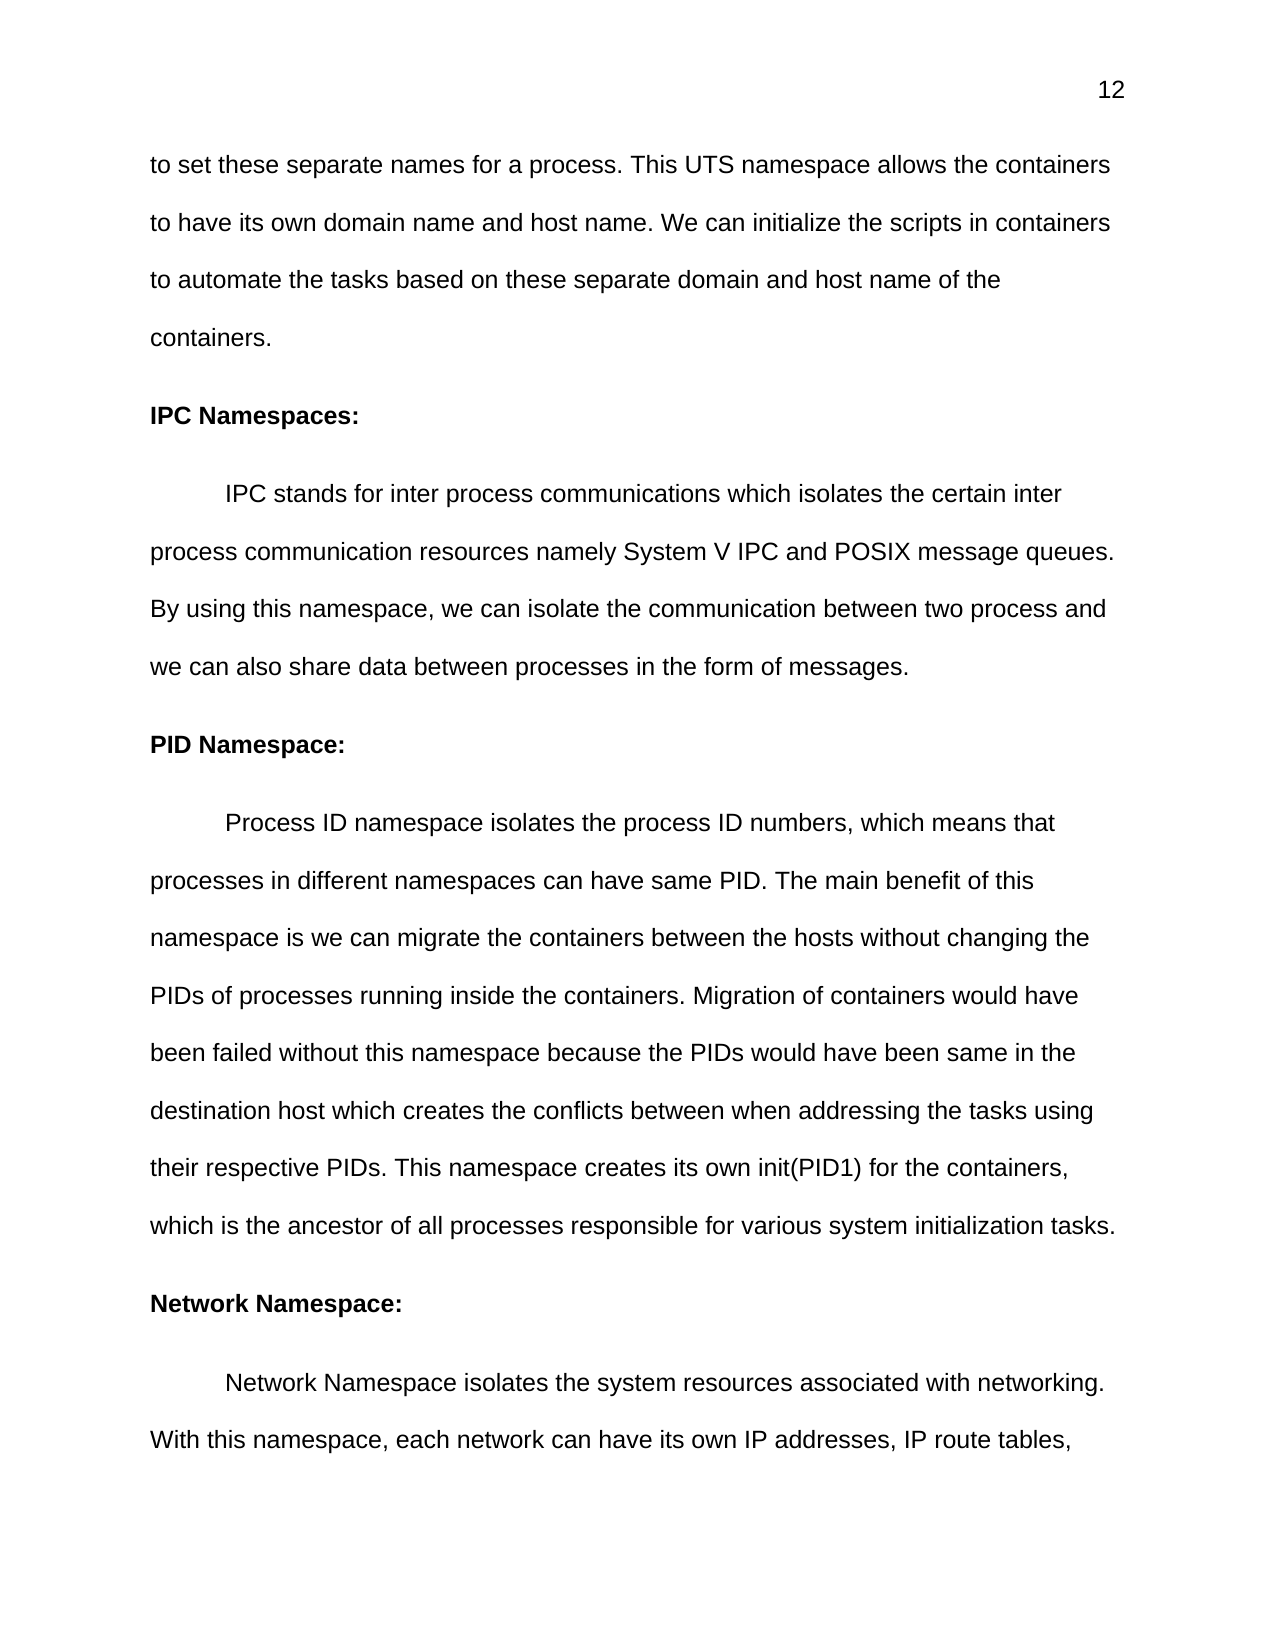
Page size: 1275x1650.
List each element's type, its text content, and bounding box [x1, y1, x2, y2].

text PID Namespace: [150, 730, 1125, 759]
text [150, 150, 1125, 351]
text IPC stands for inter process communications which isolates the certain inter process communication resources namely System V IPC and POSIX message queues. By using this namespace, we can isolate the communication between two process and we can also share data between processes in the form of messages. [150, 479, 1125, 680]
text Network Namespace: [150, 1289, 1125, 1318]
text IPC Namespaces: [150, 401, 1125, 429]
text Process ID namespace isolates the process ID numbers, which means that processes in different namespaces can have same PID. The main benefit of this namespace is we can migrate the containers between the hosts without changing the PIDs of processes running inside the containers. Migration of containers would have been failed without this namespace because the PIDs would have been same in the destination host which creates the conflicts between when addressing the tasks using their respective PIDs. This namespace creates its own init(PID1) for the containers, which is the ancestor of all processes responsible for various system initialization tasks. [150, 808, 1125, 1239]
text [150, 1367, 1125, 1454]
